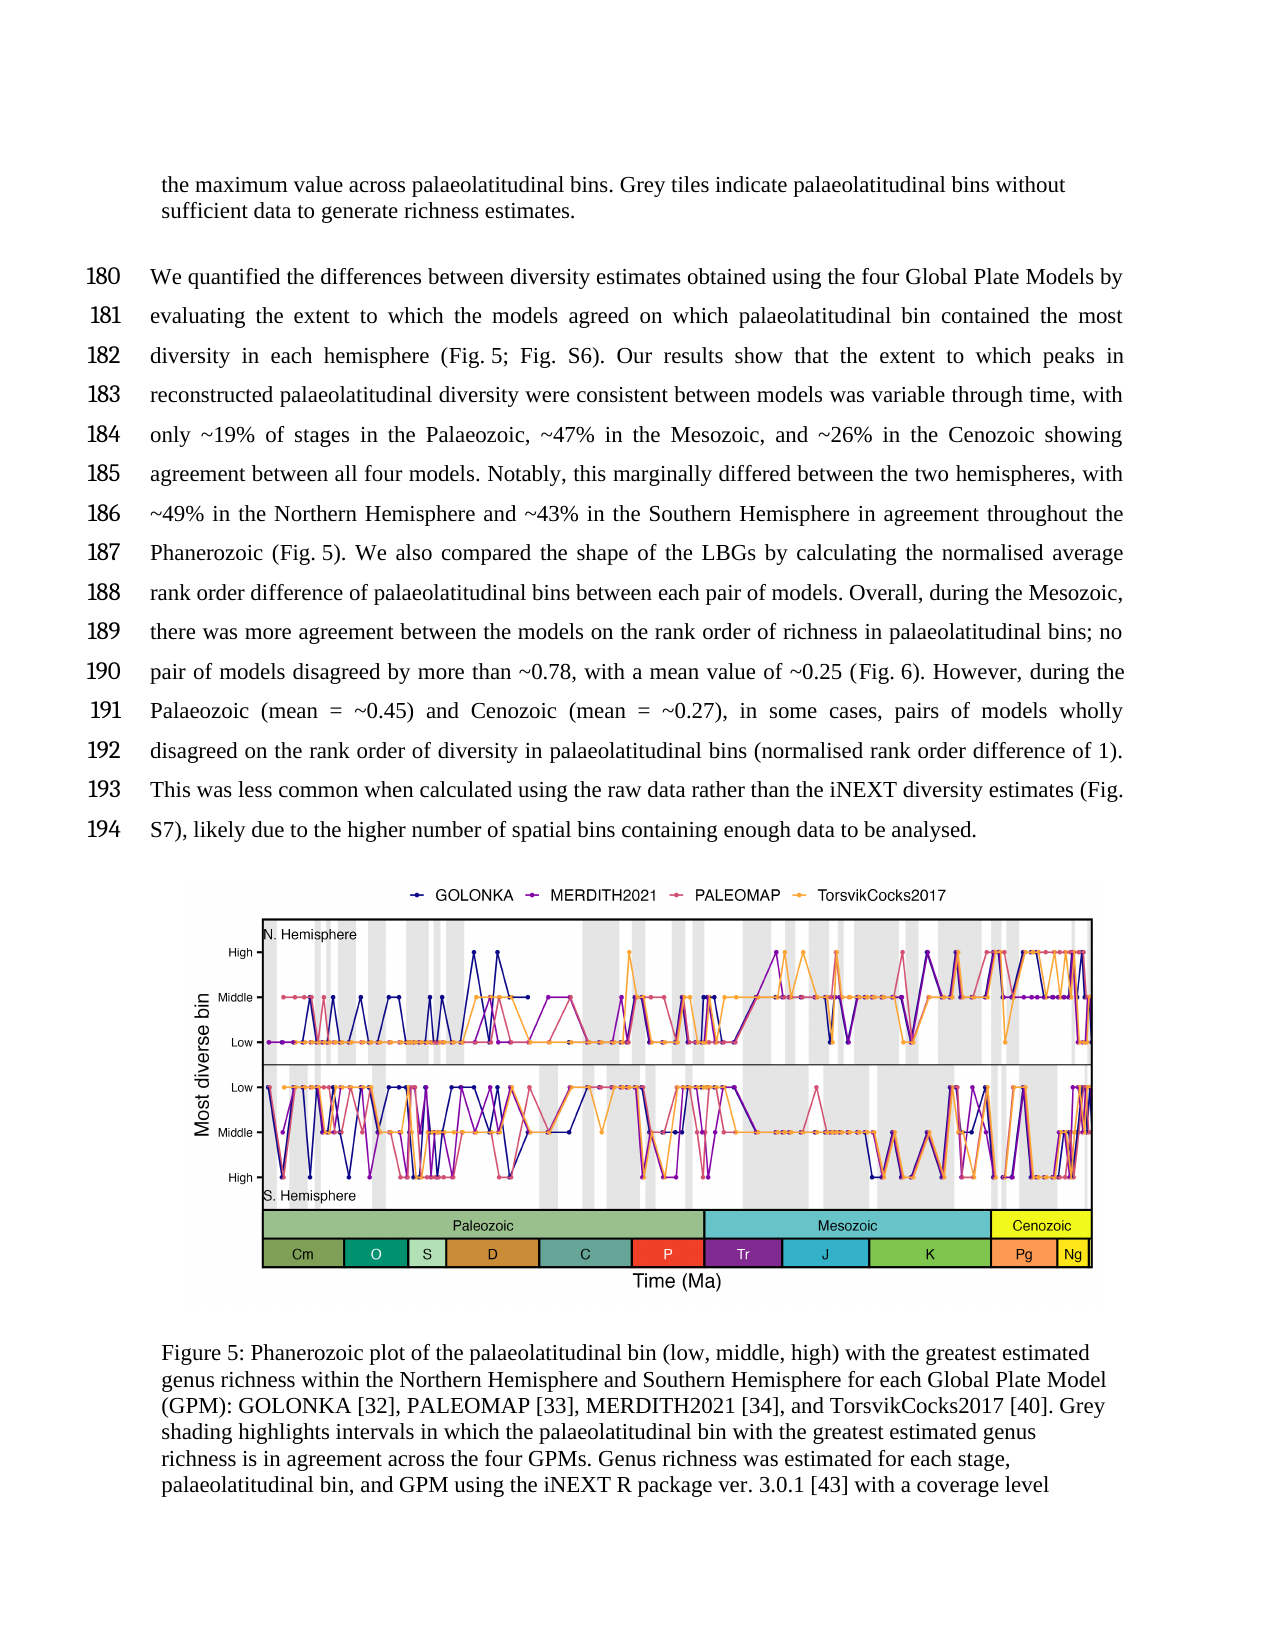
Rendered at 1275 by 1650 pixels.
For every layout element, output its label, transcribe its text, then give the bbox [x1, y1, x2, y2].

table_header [150, 874, 1125, 1497]
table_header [150, 150, 1125, 244]
picture [180, 877, 1107, 1306]
text We quantified the differences between diversity estimates obtained using the four Global Plate Models by evaluating the extent to which the models agreed on which palaeolatitudinal bin contained the most diversity in each hemisphere (Fig. 5; Fig. S6). Our results show that the extent to which peaks in reconstructed palaeolatitudinal diversity were consistent between models was variable through time, with only ~19% of stages in the Palaeozoic, ~47% in the Mesozoic, and ~26% in the Cenozoic showing agreement between all four models. Notably, this marginally differed between the two hemispheres, with ~49% in the Northern Hemisphere and ~43% in the Southern Hemisphere in agreement throughout the Phanerozoic (Fig. 5). We also compared the shape of the LBGs by calculating the normalised average rank order difference of palaeolatitudinal bins between each pair of models. Overall, during the Mesozoic, there was more agreement between the models on the rank order of richness in palaeolatitudinal bins; no pair of models disagreed by more than ~0.78, with a mean value of ~0.25 (Fig. 6). However, during the Palaeozoic (mean = ~0.45) and Cenozoic (mean = ~0.27), in some cases, pairs of models wholly disagreed on the rank order of diversity in palaeolatitudinal bins (normalised rank order difference of 1). This was less common when calculated using the raw data rather than the iNEXT diversity estimates (Fig. S7), likely due to the higher number of spatial bins containing enough data to be analysed. [150, 263, 1125, 842]
